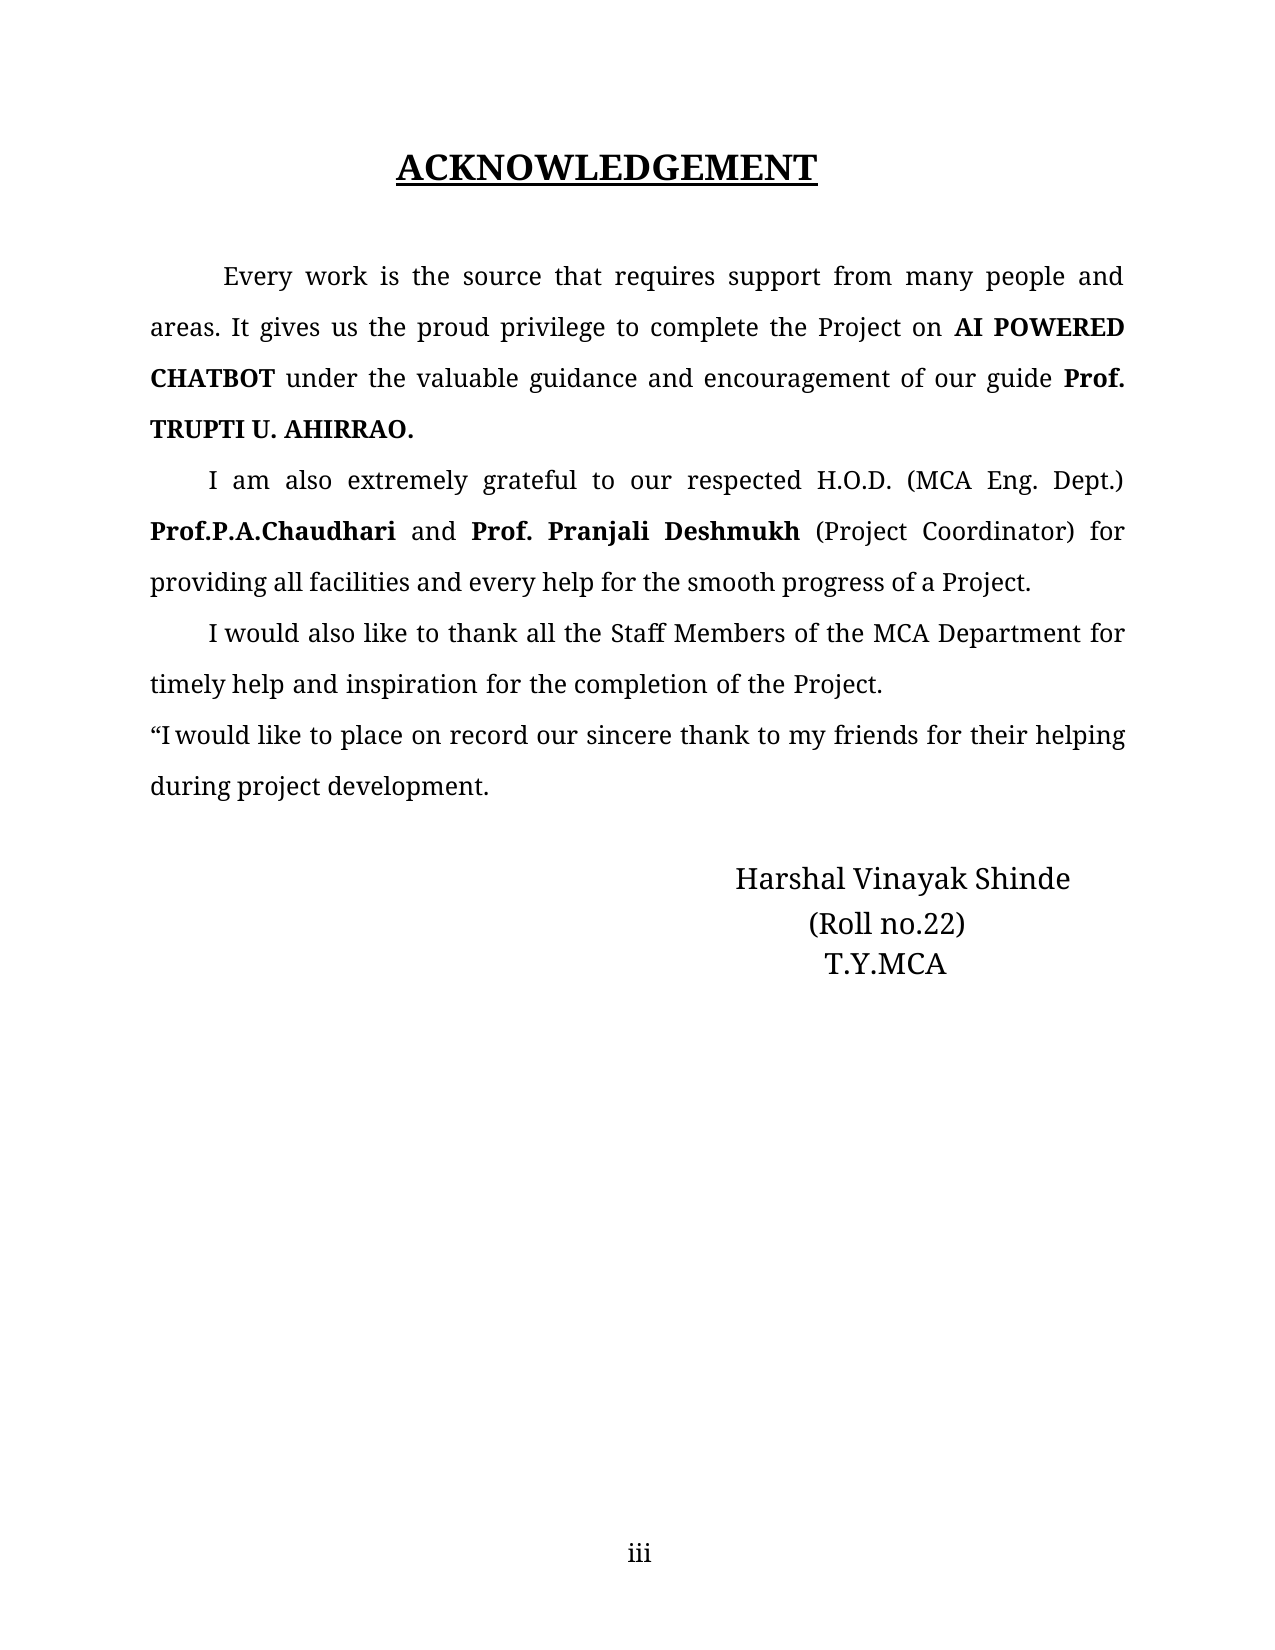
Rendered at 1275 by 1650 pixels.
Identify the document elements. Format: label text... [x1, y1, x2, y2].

text (Roll no.22) [735, 903, 1126, 943]
text I am also extremely grateful to our respected H.O.D. (MCA Eng. Dept.) Prof.P.A.Chaudhari and Prof. Pranjali Deshmukh (Project Coordinator) for providing all facilities and every help for the smooth progress of a Project. [150, 463, 1125, 599]
text Harshal Vinayak Shinde [735, 859, 1126, 898]
text “I would like to place on record our sincere thank to my friends for their helping during project development. [150, 718, 1125, 803]
text I would also like to thank all the Staff Members of the MCA Department for timely help and inspiration for the completion of the Project. [150, 616, 1125, 701]
text Every work is the source that requires support from many people and areas. It gives us the proud privilege to complete the Project on AI POWERED CHATBOT under the valuable guidance and encouragement of our guide Prof. TRUPTI U. AHIRRAO. [150, 258, 1125, 446]
text T.Y.MCA [808, 948, 1275, 981]
text ACKNOWLEDGEMENT [396, 142, 1275, 191]
